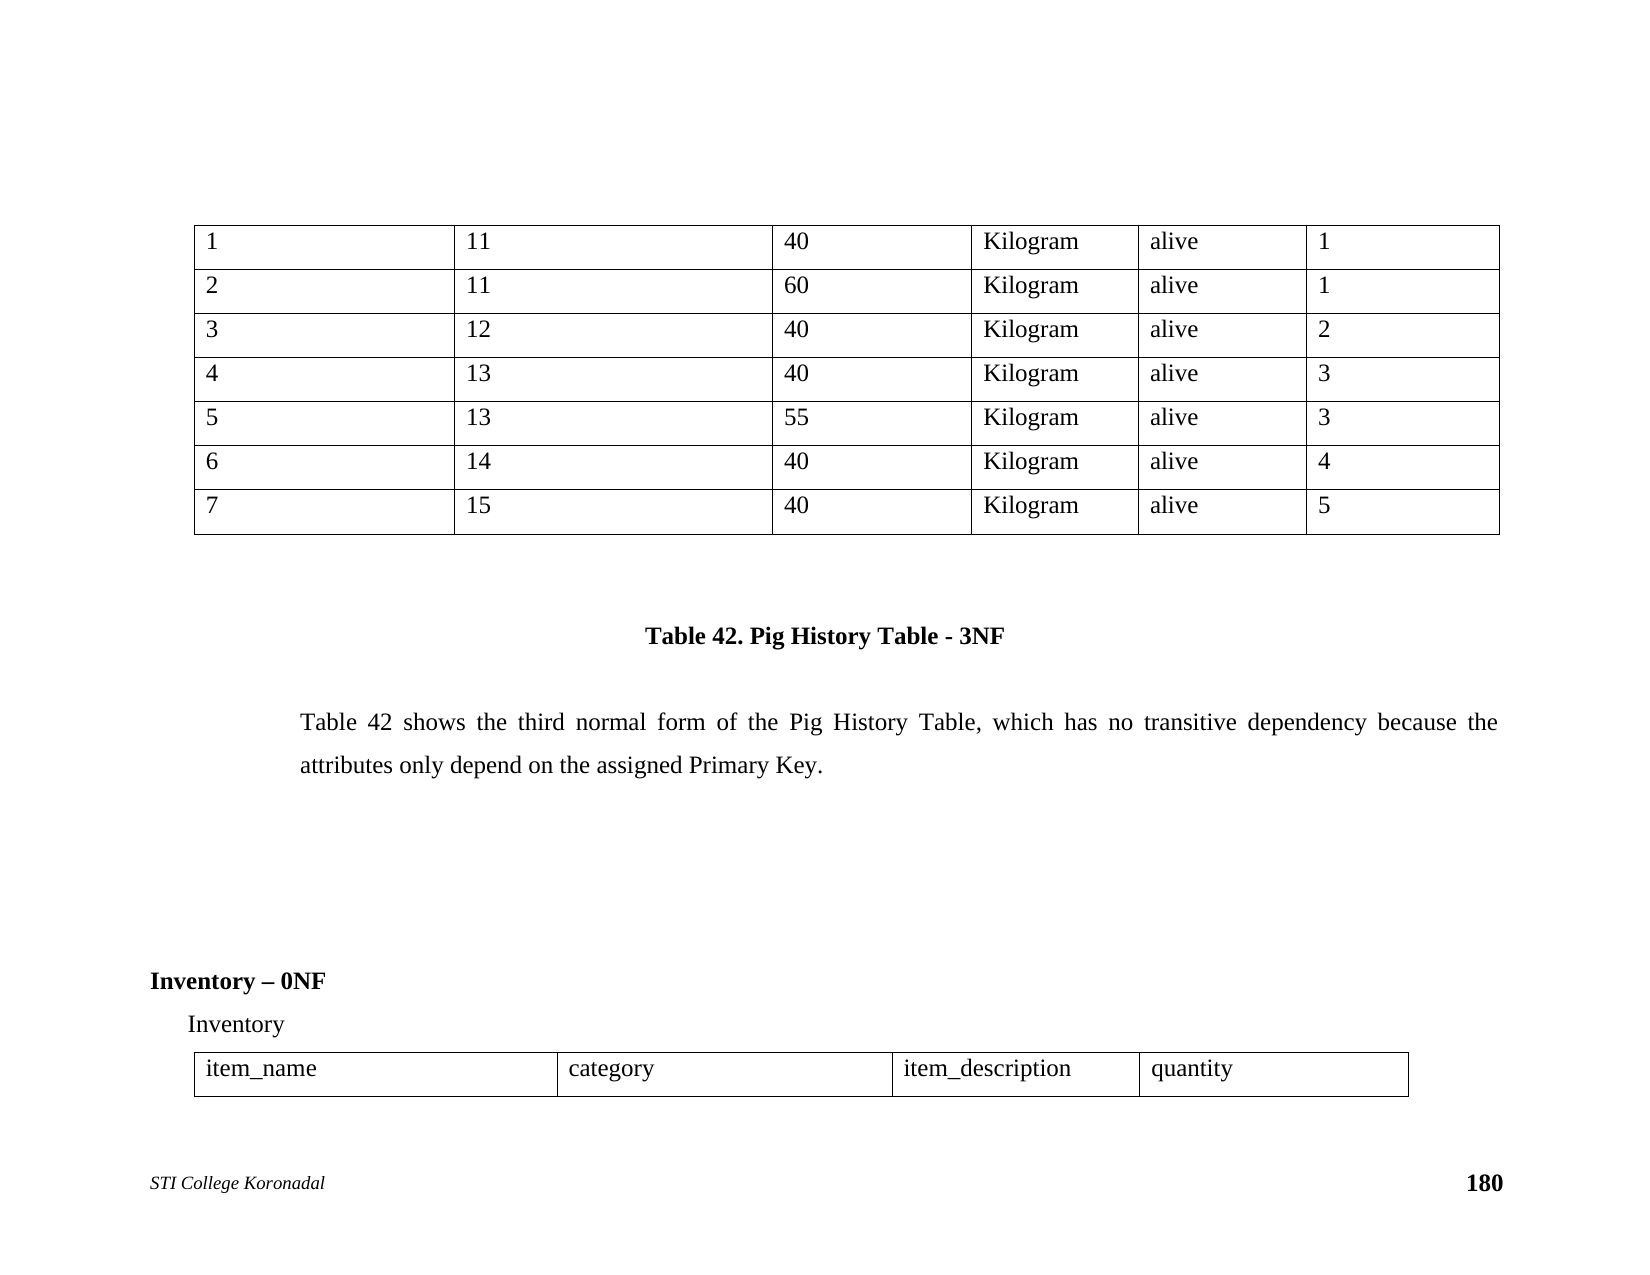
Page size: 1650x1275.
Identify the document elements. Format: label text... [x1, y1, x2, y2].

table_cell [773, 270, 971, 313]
text Inventory – 0NF [150, 966, 1500, 994]
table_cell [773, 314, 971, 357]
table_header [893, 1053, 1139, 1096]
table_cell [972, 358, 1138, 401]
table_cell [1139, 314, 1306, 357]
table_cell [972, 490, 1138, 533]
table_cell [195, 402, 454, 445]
text Table 42 shows the third normal form of the Pig History Table, which has no transitive dependency because the attributes only depend on the assigned Primary Key. [300, 707, 1500, 779]
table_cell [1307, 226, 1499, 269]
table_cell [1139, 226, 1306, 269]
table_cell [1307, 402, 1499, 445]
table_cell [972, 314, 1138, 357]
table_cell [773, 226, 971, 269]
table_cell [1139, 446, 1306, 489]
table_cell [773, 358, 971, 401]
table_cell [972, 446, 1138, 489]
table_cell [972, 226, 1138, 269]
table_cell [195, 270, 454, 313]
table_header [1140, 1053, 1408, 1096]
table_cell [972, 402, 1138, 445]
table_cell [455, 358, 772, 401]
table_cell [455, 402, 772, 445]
text Table 42. Pig History Table - 3NF [150, 621, 1500, 649]
text Inventory [150, 1009, 1500, 1038]
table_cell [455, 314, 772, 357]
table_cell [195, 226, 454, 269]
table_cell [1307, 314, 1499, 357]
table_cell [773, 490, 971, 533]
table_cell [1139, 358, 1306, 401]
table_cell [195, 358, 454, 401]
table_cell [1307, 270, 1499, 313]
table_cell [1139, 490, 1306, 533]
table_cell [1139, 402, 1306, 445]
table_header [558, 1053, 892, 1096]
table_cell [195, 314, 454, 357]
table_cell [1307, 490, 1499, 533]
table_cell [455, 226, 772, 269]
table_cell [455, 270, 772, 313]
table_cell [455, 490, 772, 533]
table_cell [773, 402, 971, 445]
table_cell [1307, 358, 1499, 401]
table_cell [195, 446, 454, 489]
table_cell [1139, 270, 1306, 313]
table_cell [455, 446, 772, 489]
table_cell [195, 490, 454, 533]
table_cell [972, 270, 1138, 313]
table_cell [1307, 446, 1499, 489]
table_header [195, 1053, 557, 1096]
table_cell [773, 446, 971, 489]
